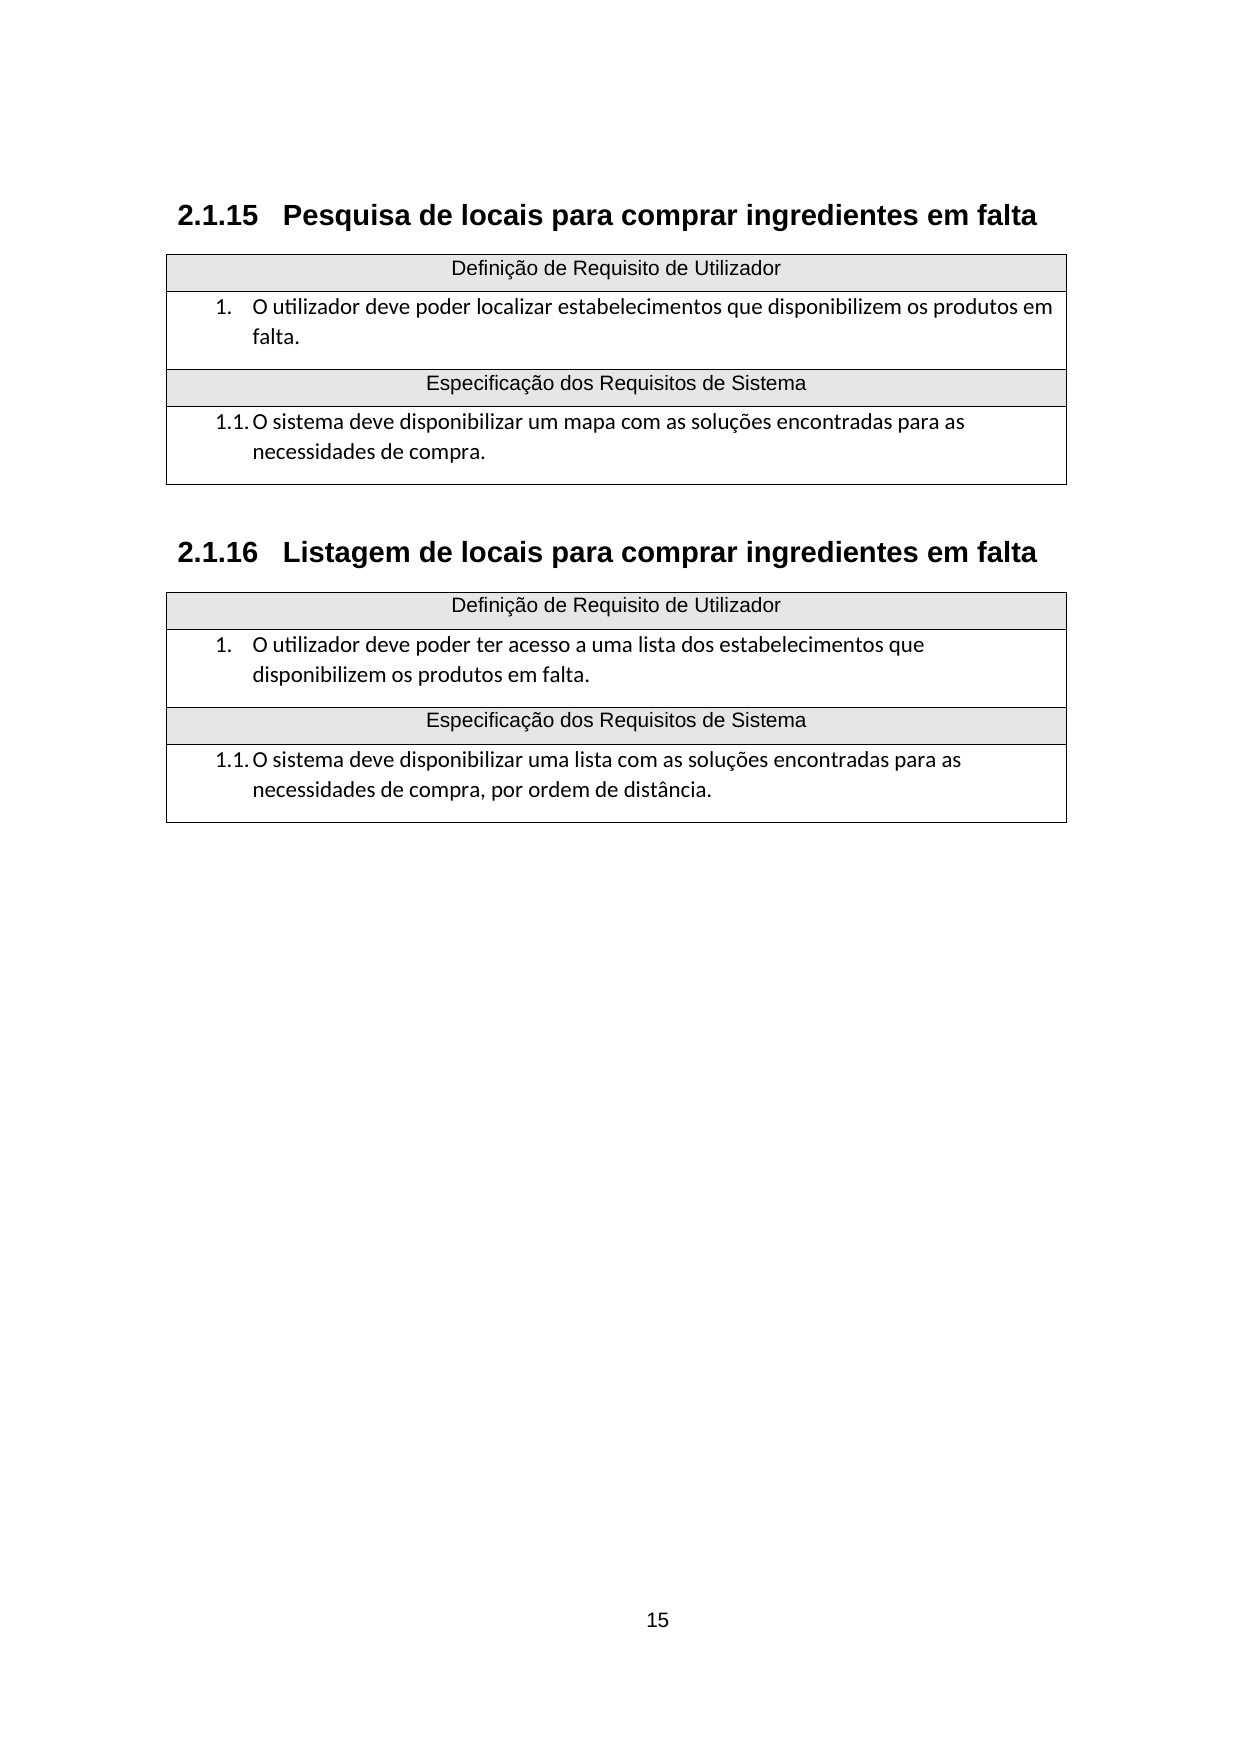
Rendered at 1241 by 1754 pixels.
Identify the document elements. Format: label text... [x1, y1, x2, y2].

table_cell Especificação dos Requisitos de Sistema [167, 370, 1066, 406]
table_header Definição de Requisito de Utilizador [167, 255, 1066, 291]
table_cell O sistema deve disponibilizar um mapa com as soluções encontradas para as necessidades de compra. [167, 407, 1066, 484]
table_cell O sistema deve disponibilizar uma lista com as soluções encontradas para as necessidades de compra, por ordem de distância. [167, 745, 1066, 822]
text Listagem de locais para comprar ingredientes em falta [177, 535, 1063, 569]
table_cell O utilizador deve poder localizar estabelecimentos que disponibilizem os produtos em falta. [167, 292, 1066, 369]
table_header Definição de Requisito de Utilizador [167, 593, 1066, 629]
text Pesquisa de locais para comprar ingredientes em falta [177, 198, 1063, 231]
table_cell Especificação dos Requisitos de Sistema [167, 708, 1066, 744]
table_cell O utilizador deve poder ter acesso a uma lista dos estabelecimentos que disponibilizem os produtos em falta. [167, 630, 1066, 707]
